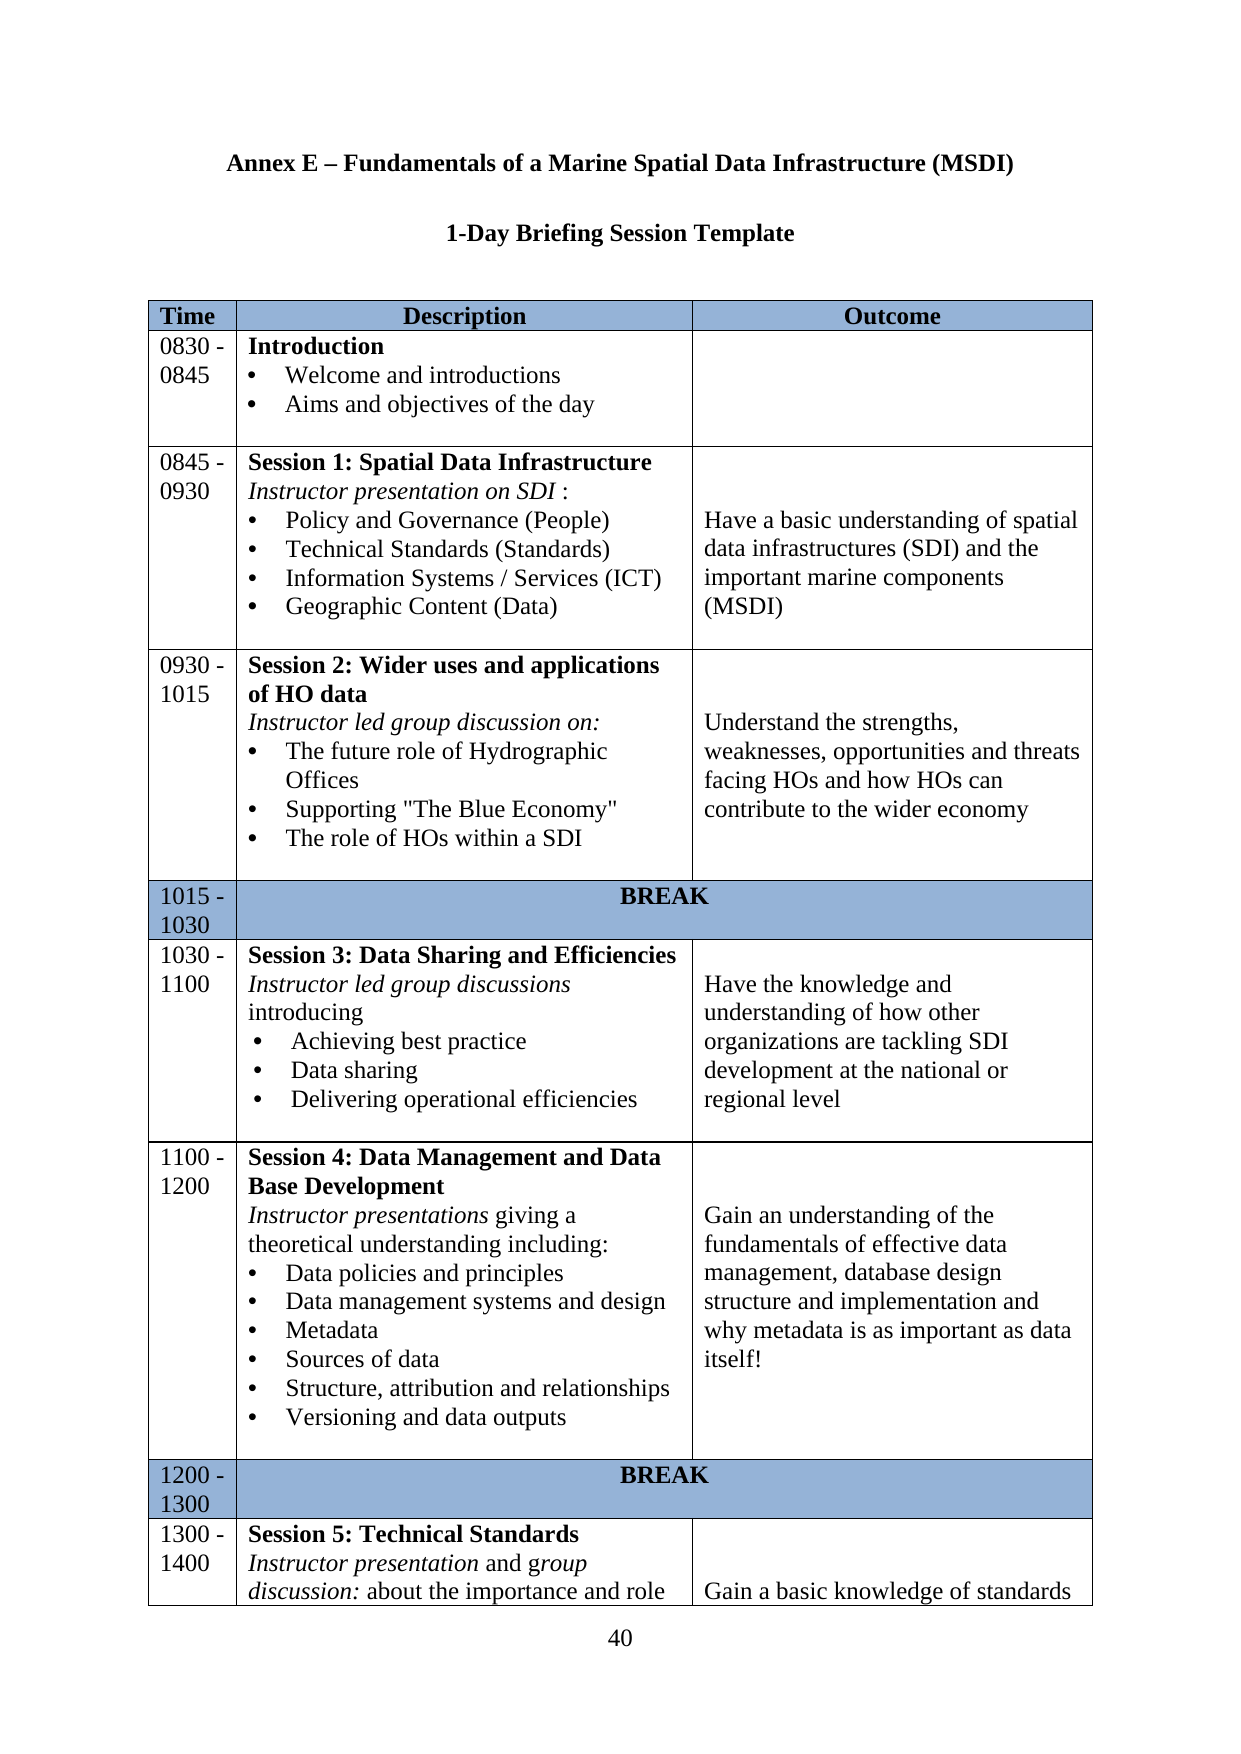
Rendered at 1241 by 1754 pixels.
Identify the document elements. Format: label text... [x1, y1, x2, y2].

table_cell 1030 - 1100 [149, 940, 236, 1141]
table_header Description [237, 301, 692, 330]
table_cell BREAK [237, 1460, 1092, 1518]
table_cell Session 2: Wider uses and applications of HO data Instructor led group discussion on: The future role of Hydrographic Offices Supporting "The Blue Economy" The role of HOs within a SDI [237, 650, 692, 880]
table_header Outcome [693, 301, 1092, 330]
table_cell 1300 - 1400 [149, 1519, 236, 1605]
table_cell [237, 1519, 692, 1605]
text 1-Day Briefing Session Template [148, 218, 1092, 246]
table_cell BREAK [237, 881, 1092, 939]
table_cell Introduction Welcome and introductions Aims and objectives of the day [237, 331, 692, 446]
table_cell Session 3: Data Sharing and Efficiencies Instructor led group discussions introducing Achieving best practice Data sharing Delivering operational efficiencies [237, 940, 692, 1141]
table_cell 0845 - 0930 [149, 447, 236, 649]
table_cell 1015 - 1030 [149, 881, 236, 939]
table_cell Understand the strengths, weaknesses, opportunities and threats facing HOs and how HOs can contribute to the wider economy [693, 650, 1092, 880]
table_cell Session 4: Data Management and Data Base Development Instructor presentations giving a theoretical understanding including: Data policies and principles Data management systems and design Metadata Sources of data Structure, attribution and relationships Versioning and data outputs [237, 1143, 692, 1459]
table_cell [693, 331, 1092, 446]
table_cell 0830 - 0845 [149, 331, 236, 446]
subtitle Annex E – Fundamentals of a Marine Spatial Data Infrastructure (MSDI) [148, 148, 1092, 176]
table_cell 1100 - 1200 [149, 1143, 236, 1459]
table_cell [693, 1519, 1092, 1605]
table_cell Have a basic understanding of spatial data infrastructures (SDI) and the important marine components (MSDI) [693, 447, 1092, 649]
table_cell Gain an understanding of the fundamentals of effective data management, database design structure and implementation and why metadata is as important as data itself! [693, 1143, 1092, 1459]
table_cell 0930 - 1015 [149, 650, 236, 880]
table_cell 1200 - 1300 [149, 1460, 236, 1518]
table_cell Have the knowledge and understanding of how other organizations are tackling SDI development at the national or regional level [693, 940, 1092, 1141]
table_header Time [149, 301, 236, 330]
table_cell Session 1: Spatial Data Infrastructure Instructor presentation on SDI : Policy and Governance (People) Technical Standards (Standards) Information Systems / Services (ICT) Geographic Content (Data) [237, 447, 692, 649]
